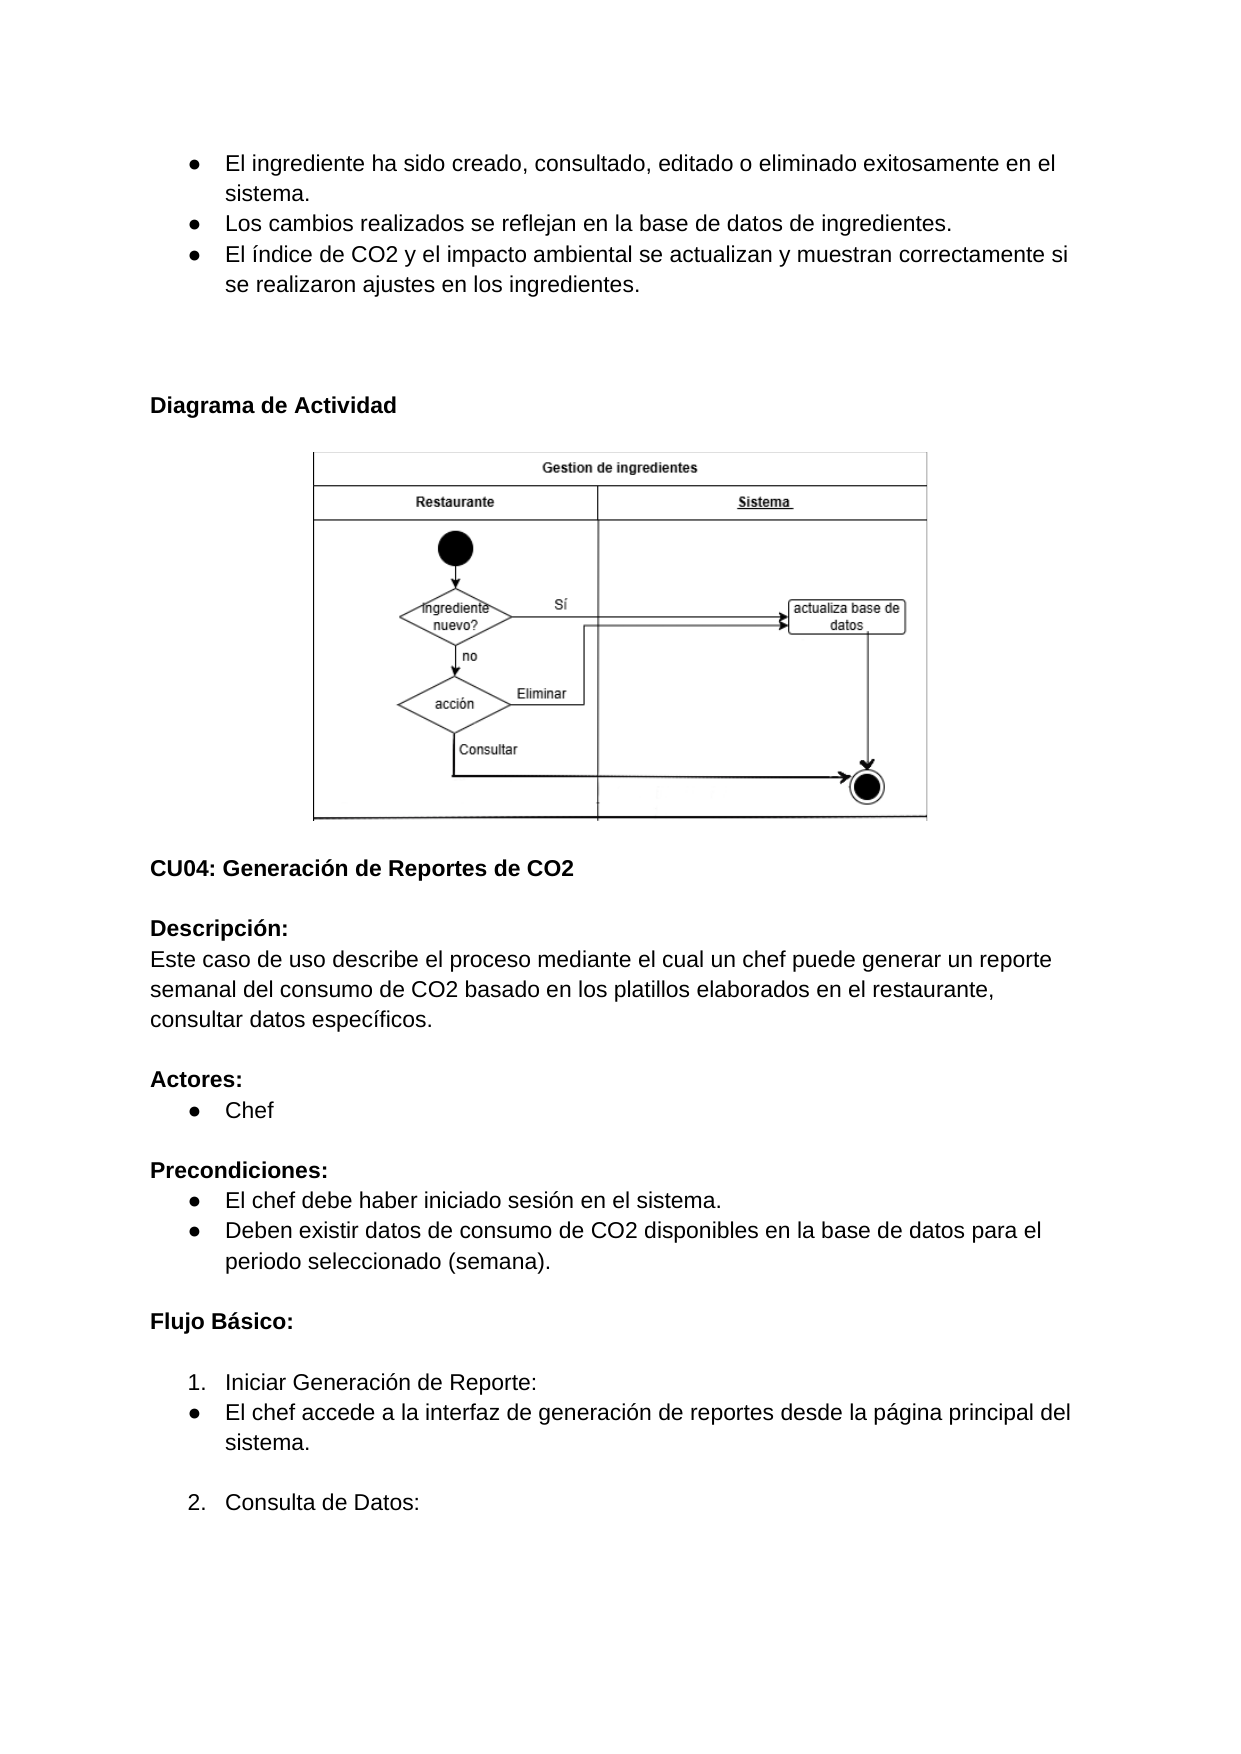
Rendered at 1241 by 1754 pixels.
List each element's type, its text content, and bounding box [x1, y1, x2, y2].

list Consulta de Datos: [187, 1489, 1090, 1516]
list El chef debe haber iniciado sesión en el sistema. [187, 1187, 1090, 1213]
text Precondiciones: [150, 1157, 1090, 1183]
list Los cambios realizados se reflejan en la base de datos de ingredientes. [187, 210, 1090, 237]
list El chef accede a la interfaz de generación de reportes desde la página principal del sistema. [187, 1399, 1090, 1455]
list El ingrediente ha sido creado, consultado, editado o eliminado exitosamente en el sistema. [187, 150, 1090, 207]
picture [313, 452, 928, 821]
list Iniciar Generación de Reporte: [187, 1368, 1090, 1395]
list Chef [187, 1097, 1090, 1123]
text Flujo Básico: [150, 1308, 1090, 1334]
text Este caso de uso describe el proceso mediante el cual un chef puede generar un reporte semanal del consumo de CO2 basado en los platillos elaborados en el restaurante, consultar datos específicos. [150, 946, 1090, 1032]
text Actores: [150, 1066, 1090, 1093]
list Deben existir datos de consumo de CO2 disponibles en la base de datos para el periodo seleccionado (semana). [187, 1217, 1090, 1274]
text CU04: Generación de Reportes de CO2 [150, 855, 1090, 881]
list El índice de CO2 y el impacto ambiental se actualizan y muestran correctamente si se realizaron ajustes en los ingredientes. [187, 241, 1090, 297]
text Descripción: [150, 915, 1090, 942]
text Diagrama de Actividad [150, 392, 1090, 418]
